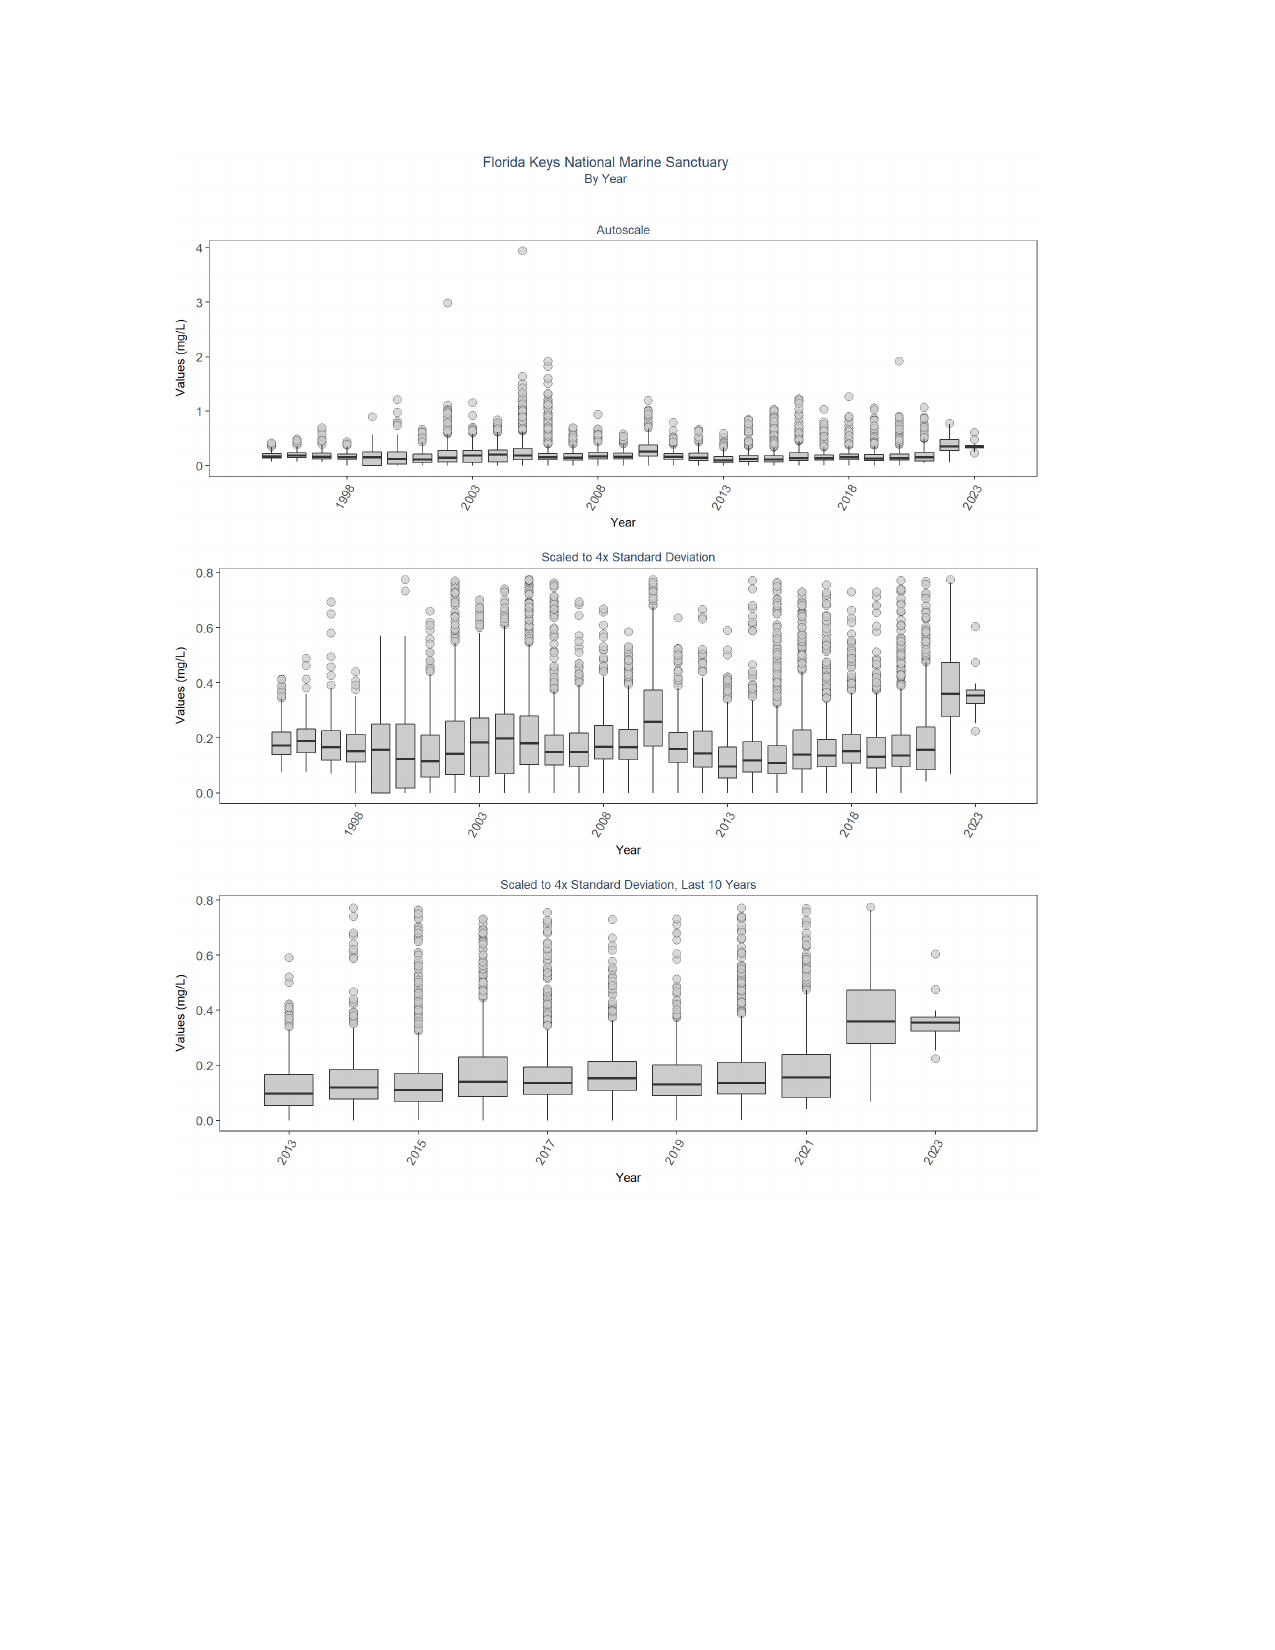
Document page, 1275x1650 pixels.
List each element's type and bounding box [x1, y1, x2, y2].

picture [168, 150, 1044, 1200]
